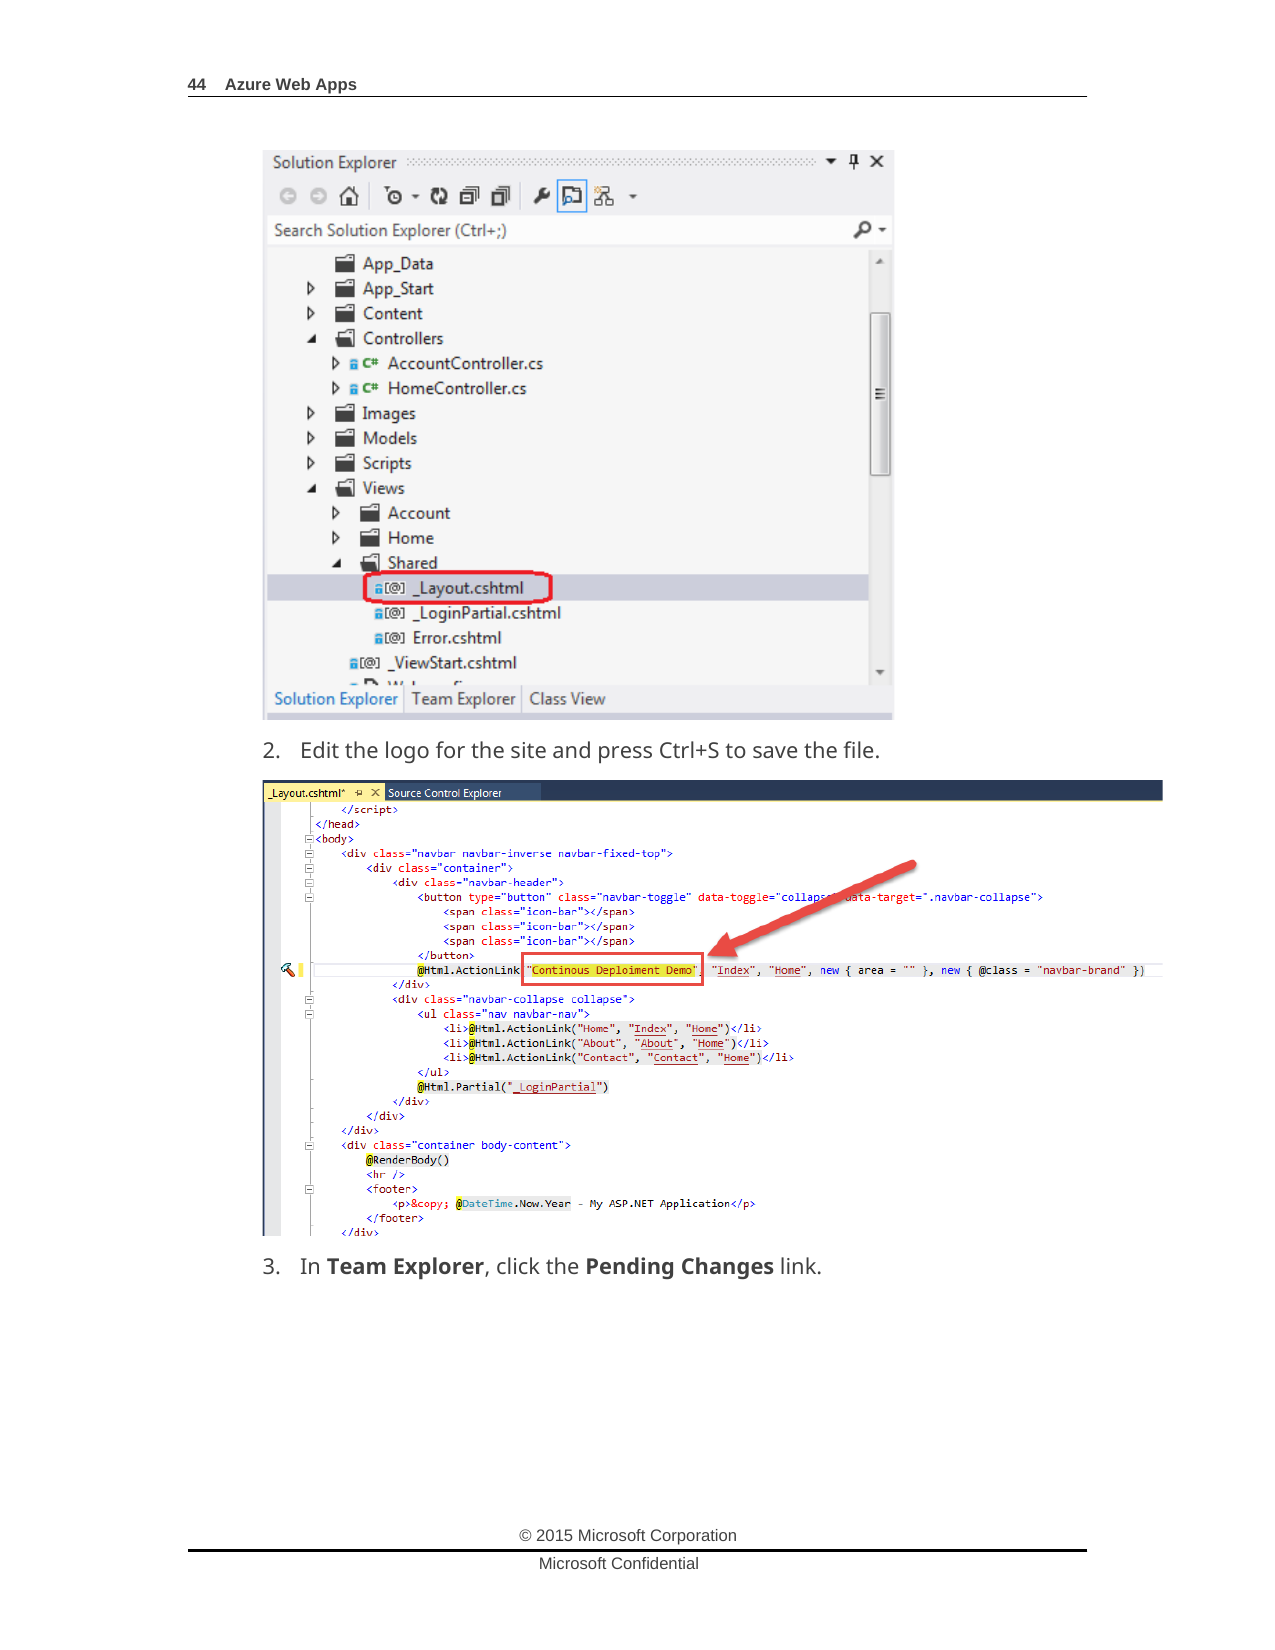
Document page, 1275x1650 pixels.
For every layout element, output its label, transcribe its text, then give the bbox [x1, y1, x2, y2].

list Edit the logo for the site and press Ctrl+S to save the file. [262, 735, 1087, 765]
list In Team Explorer, click the Pending Changes link. [262, 1251, 1087, 1281]
picture [262, 150, 895, 720]
picture [262, 780, 1163, 1236]
